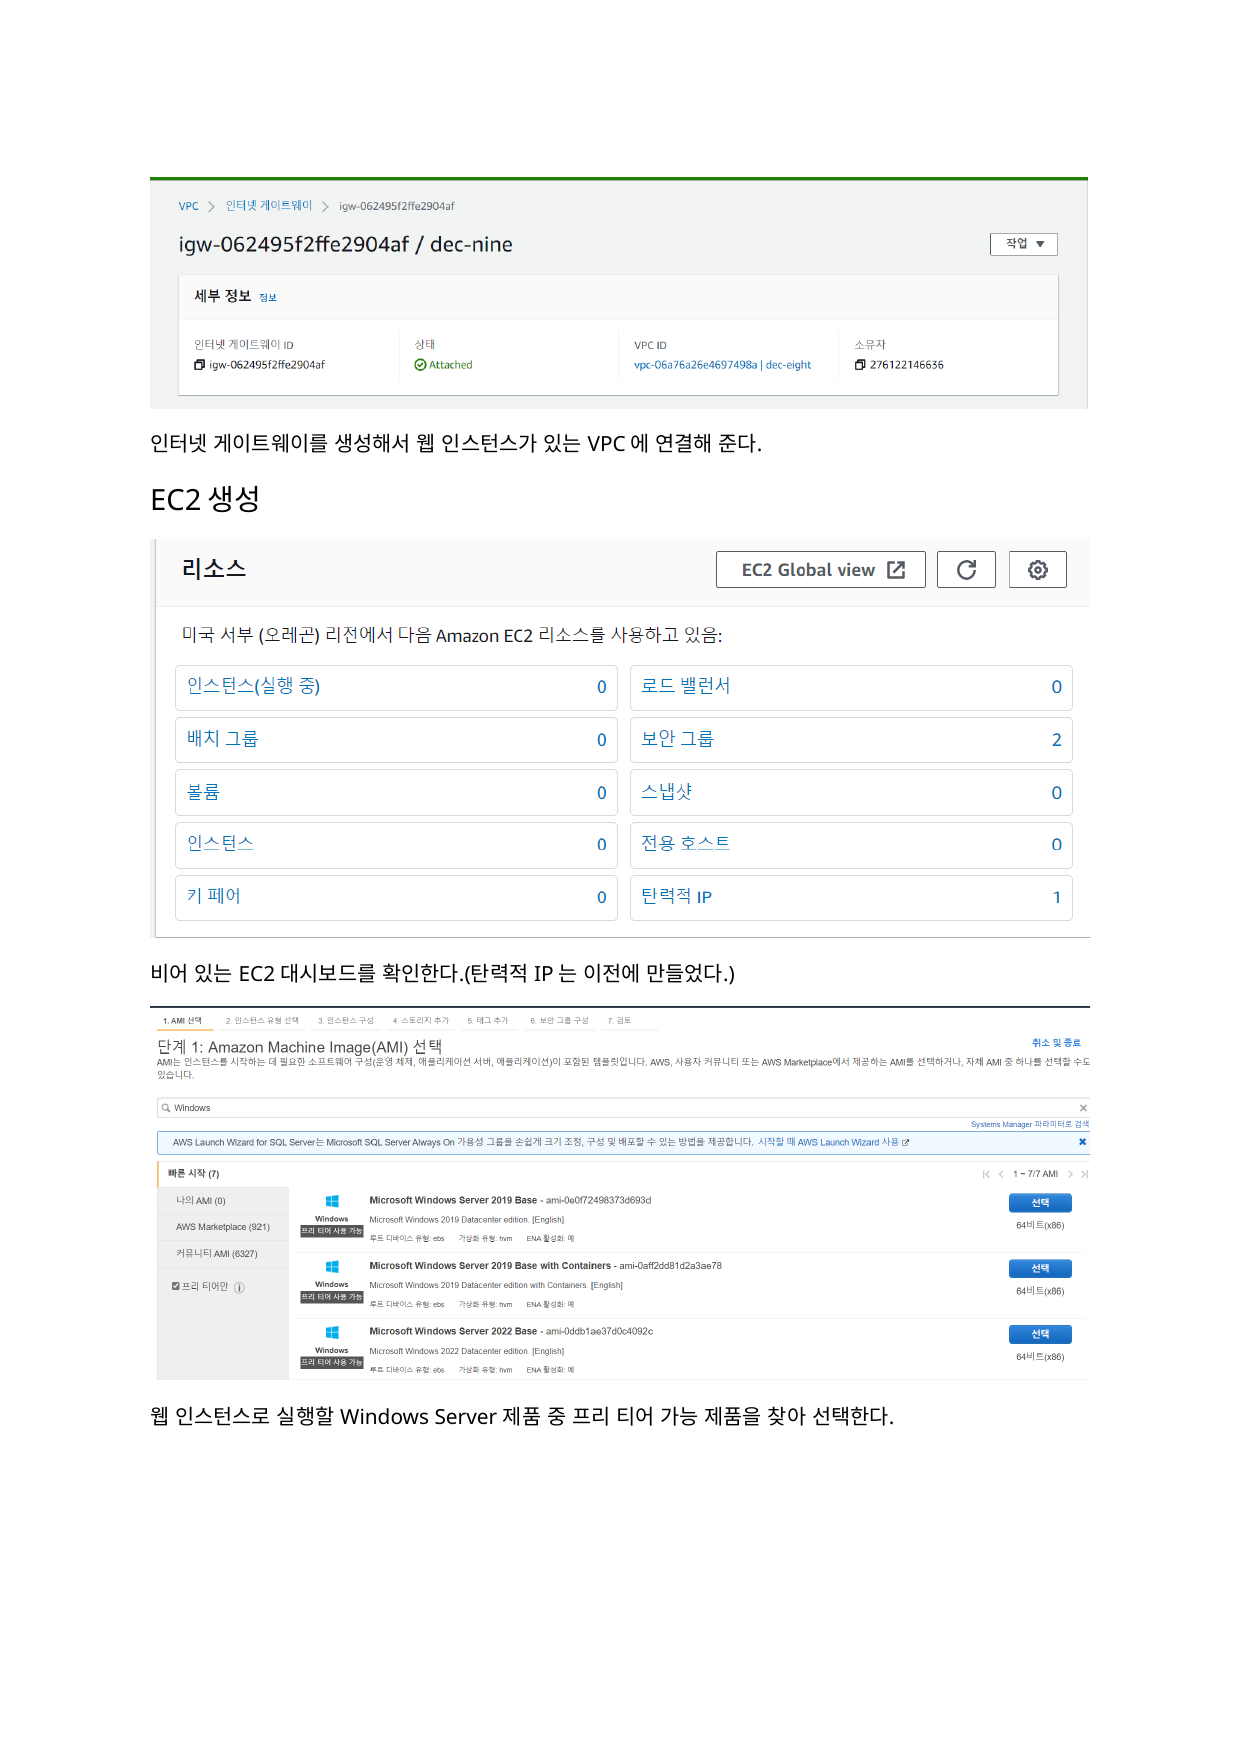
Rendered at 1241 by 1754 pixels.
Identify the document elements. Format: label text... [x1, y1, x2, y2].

picture [150, 539, 1091, 938]
subtitle EC2생성 [150, 477, 1090, 519]
text 비어 있는 EC2 대시보드를 확인한다.(탄력적 IP는 이전에 만들었다.) [150, 957, 1090, 987]
text 웹 인스턴스로 실행할 Windows Server 제품 중 프리 티어 가능 제품을 찾아 선택한다. [150, 1400, 1090, 1431]
picture [150, 177, 1091, 409]
picture [150, 1006, 1091, 1382]
text 인터넷 게이트웨이를 생성해서 웹 인스턴스가 있는 VPC에 연결해 준다. [150, 427, 1090, 458]
